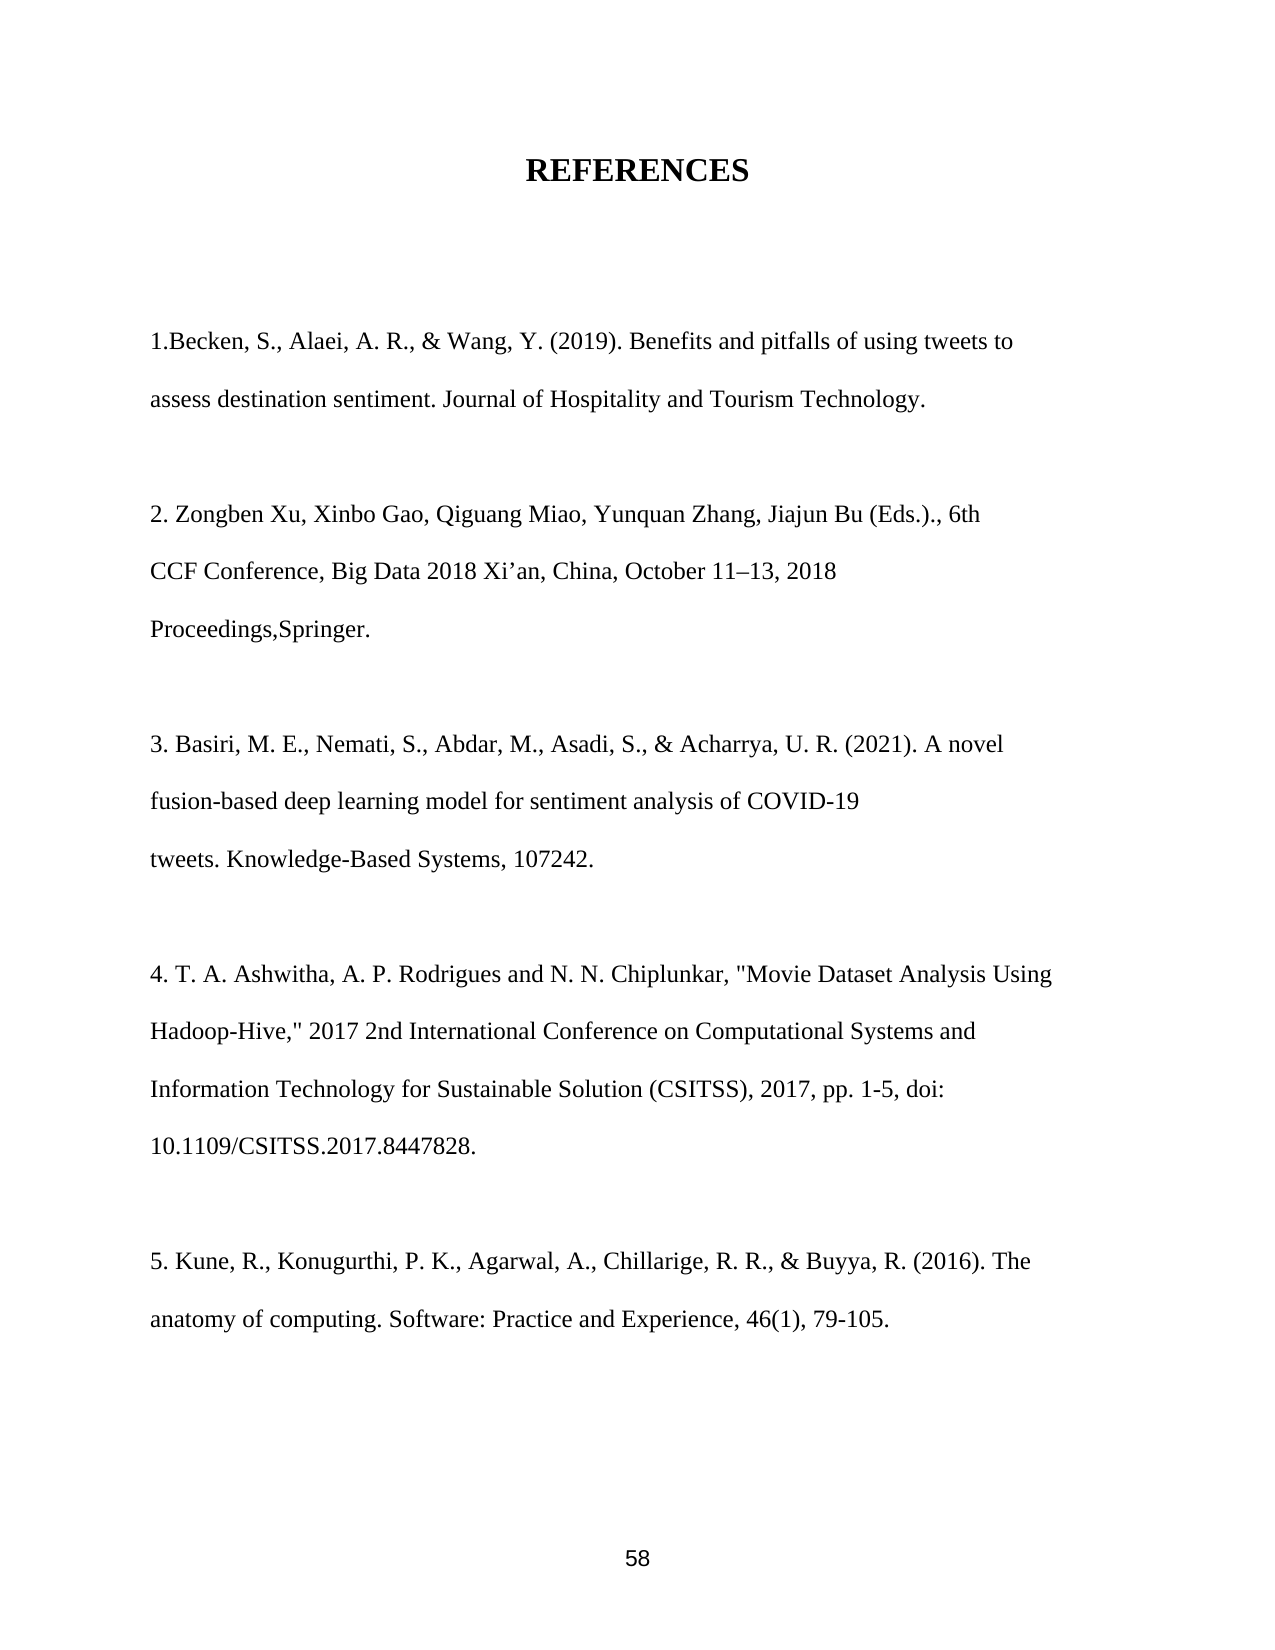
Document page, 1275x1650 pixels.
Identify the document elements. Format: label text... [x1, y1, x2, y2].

text REFERENCES [150, 150, 1125, 188]
text 3. Basiri, M. E., Nemati, S., Abdar, M., Asadi, S., & Acharrya, U. R. (2021). A novel [150, 729, 1125, 757]
text Information Technology for Sustainable Solution (CSITSS), 2017, pp. 1-5, doi: [150, 1074, 1125, 1102]
text tweets. Knowledge-Based Systems, 107242. [150, 844, 1125, 872]
list Zongben Xu, Xinbo Gao, Qiguang Miao, Yunquan Zhang, Jiajun Bu (Eds.)., 6th [150, 499, 1125, 527]
text 10.1109/CSITSS.2017.8447828. [150, 1131, 1125, 1160]
text Proceedings,Springer. [150, 614, 1125, 642]
list CCF Conference, Big Data 2018 Xi’an, China, October 11–13, 2018 [150, 556, 1125, 585]
text 5. Kune, R., Konugurthi, P. K., Agarwal, A., Chillarige, R. R., & Buyya, R. (2016). The [150, 1246, 1125, 1275]
text assess destination sentiment. Journal of Hospitality and Tourism Technology. [150, 384, 1125, 412]
text anatomy of computing. Software: Practice and Experience, 46(1), 79-105. [150, 1304, 1125, 1332]
text fusion-based deep learning model for sentiment analysis of COVID-19 [150, 786, 1125, 815]
text Hadoop-Hive," 2017 2nd International Conference on Computational Systems and [150, 1016, 1125, 1045]
text 1.Becken, S., Alaei, A. R., & Wang, Y. (2019). Benefits and pitfalls of using tweets to [150, 326, 1125, 355]
text 4. T. A. Ashwitha, A. P. Rodrigues and N. N. Chiplunkar, "Movie Dataset Analysis Using [150, 959, 1125, 987]
